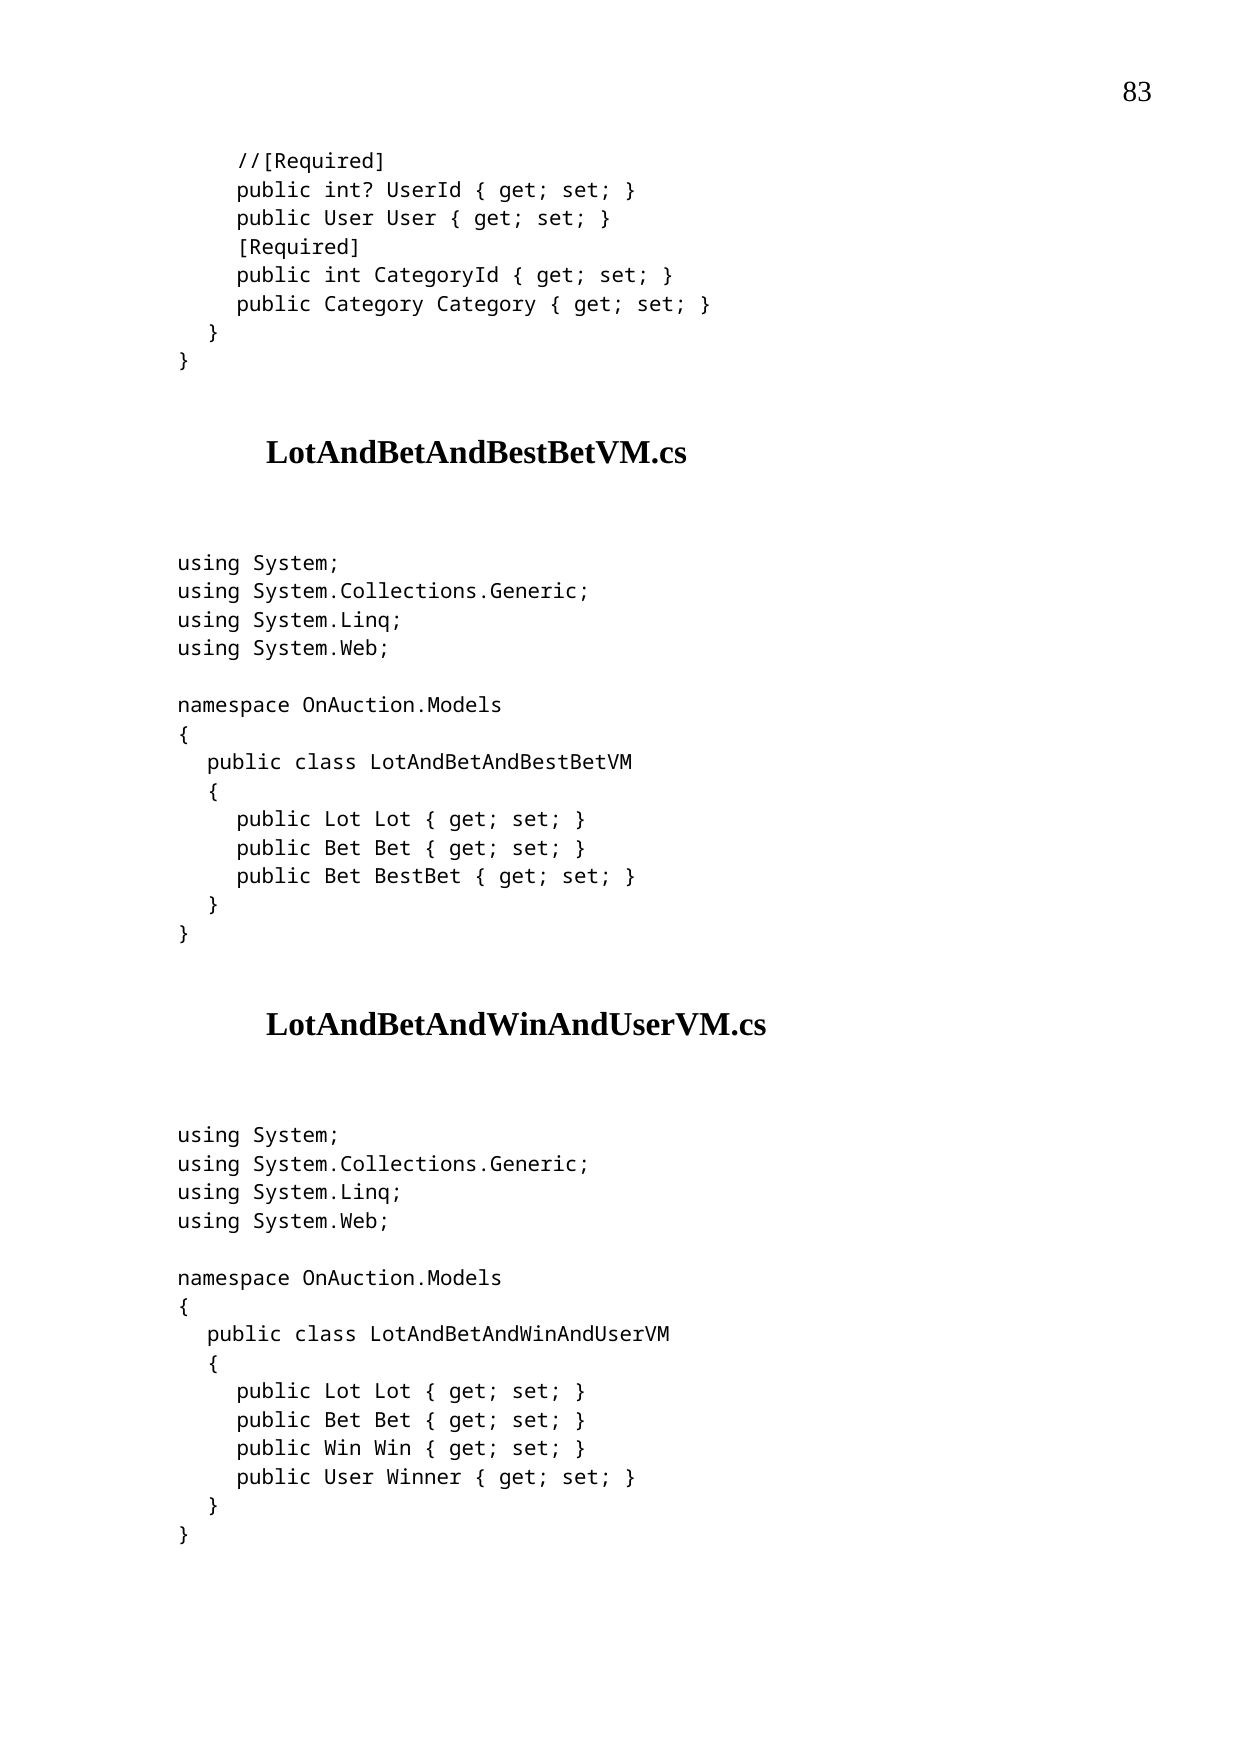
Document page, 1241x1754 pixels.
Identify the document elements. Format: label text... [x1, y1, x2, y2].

list LotAndBetAndWinAndUserVM.cs [266, 1005, 1152, 1043]
text namespace OnAuction.Models [177, 690, 1152, 719]
text } [177, 346, 1152, 374]
text using System.Web; [177, 1206, 1152, 1234]
text { [177, 719, 1152, 747]
text public User User { get; set; } [177, 203, 1152, 232]
text using System.Collections.Generic; [177, 1149, 1152, 1177]
text public User Winner { get; set; } [177, 1462, 1152, 1490]
text using System.Linq; [177, 1177, 1152, 1206]
text using System.Linq; [177, 605, 1152, 633]
text public int CategoryId { get; set; } [177, 260, 1152, 289]
text } [177, 918, 1152, 946]
list LotAndBetAndBestBetVM.cs [266, 432, 1152, 471]
text //[Required] [177, 147, 1152, 175]
text public Lot Lot { get; set; } [177, 1376, 1152, 1405]
text public Bet Bet { get; set; } [177, 1405, 1152, 1433]
text } [177, 1490, 1152, 1519]
text public int? UserId { get; set; } [177, 175, 1152, 203]
text public class LotAndBetAndBestBetVM [177, 747, 1152, 776]
text using System.Collections.Generic; [177, 577, 1152, 605]
text [Required] [177, 232, 1152, 260]
text } [177, 1519, 1152, 1547]
text public Bet BestBet { get; set; } [177, 861, 1152, 889]
text } [177, 889, 1152, 918]
text public Win Win { get; set; } [177, 1433, 1152, 1462]
text } [177, 317, 1152, 346]
text using System; [177, 548, 1152, 577]
text public Bet Bet { get; set; } [177, 833, 1152, 861]
text { [177, 776, 1152, 804]
text public Lot Lot { get; set; } [177, 804, 1152, 833]
text public class LotAndBetAndWinAndUserVM [177, 1319, 1152, 1348]
text using System.Web; [177, 633, 1152, 662]
text namespace OnAuction.Models [177, 1263, 1152, 1291]
text using System; [177, 1121, 1152, 1149]
text { [177, 1348, 1152, 1376]
text public Category Category { get; set; } [177, 289, 1152, 317]
text { [177, 1291, 1152, 1319]
